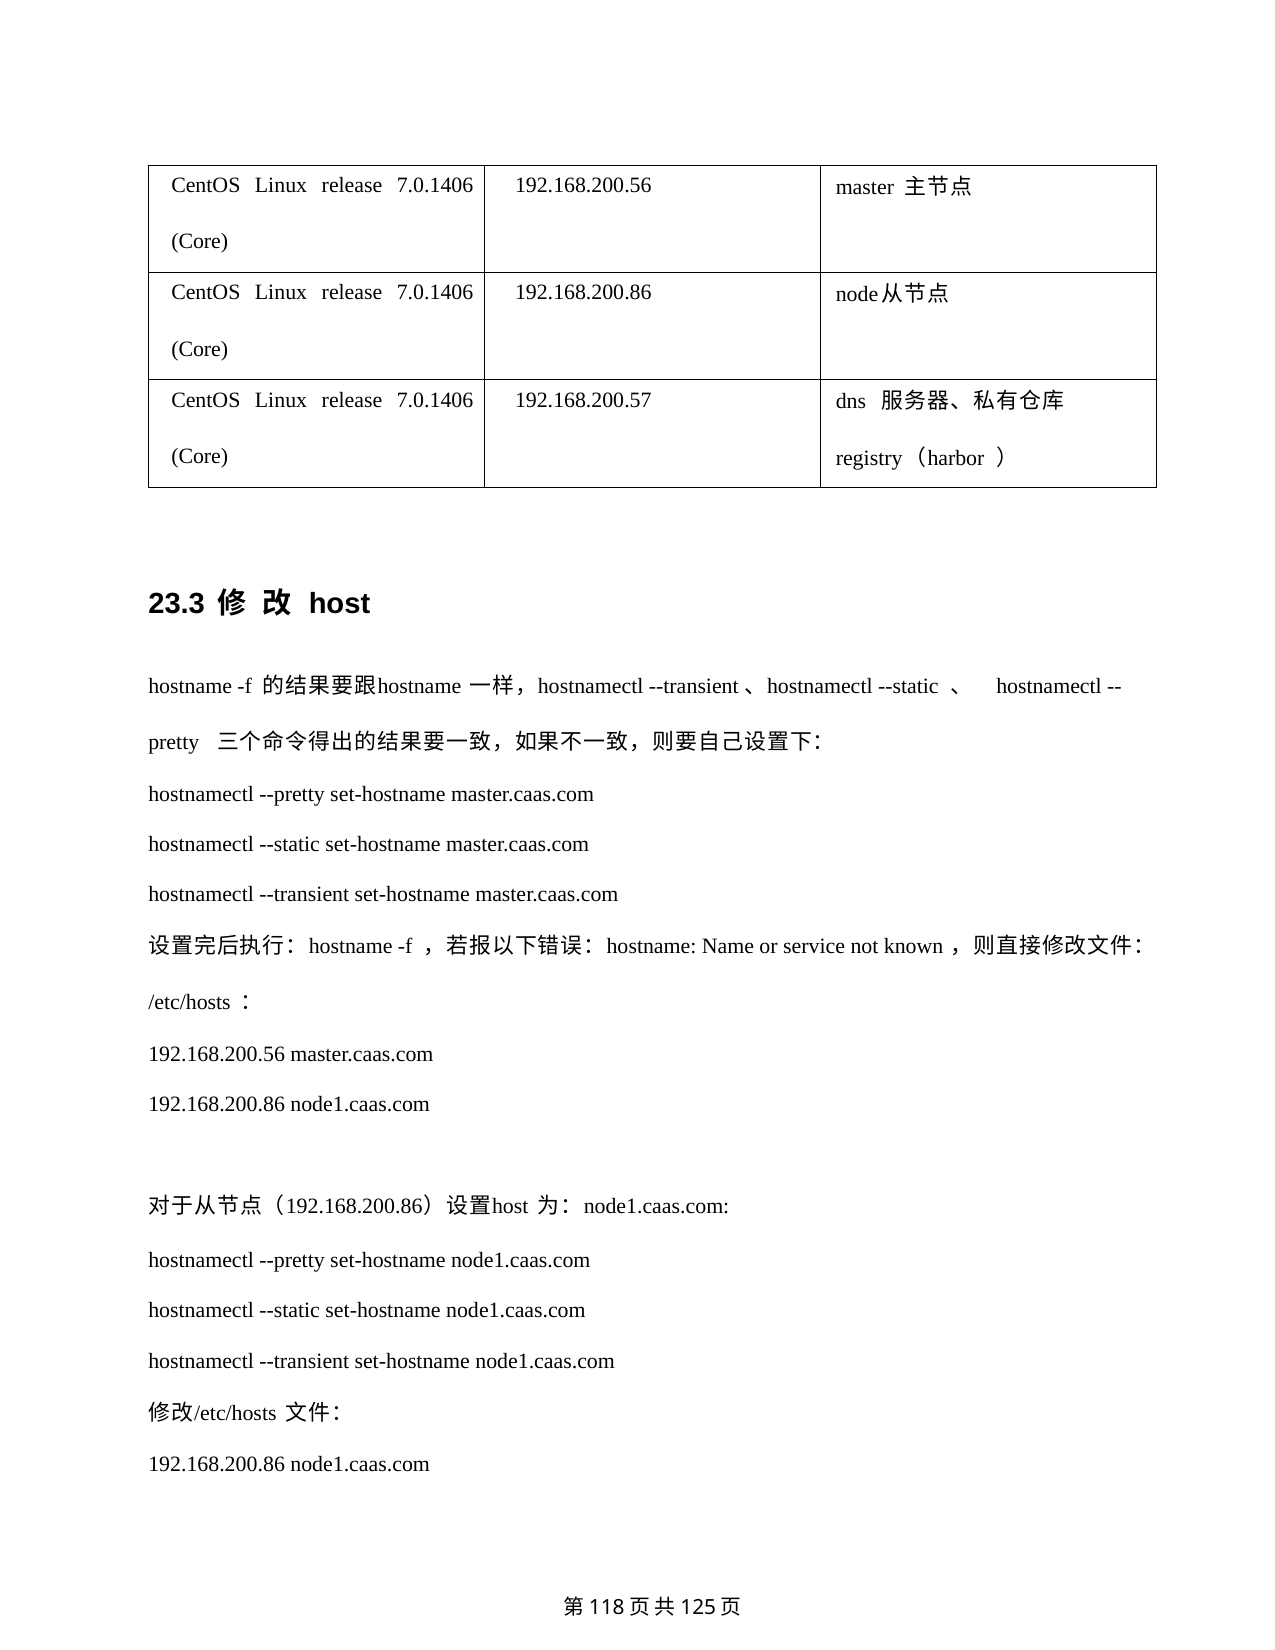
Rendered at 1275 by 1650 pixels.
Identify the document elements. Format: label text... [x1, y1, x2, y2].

table_cell 192.168.200.86 [485, 273, 820, 379]
text 192.168.200.56 master.caas.com [148, 1035, 1156, 1072]
text 192.168.200.86 node1.caas.com [148, 1085, 1156, 1122]
table_cell master主节点 [821, 166, 1156, 272]
text 修改/etc/hosts文件： [148, 1392, 1156, 1429]
text 设置完后执行：hostname -f，若报以下错误：hostname: Name or service not known，则直接修改文件：/etc/hosts： [148, 925, 1156, 1019]
table_cell CentOS Linux release 7.0.1406 (Core) [149, 380, 484, 487]
text hostnamectl --pretty set-hostname master.caas.com [148, 775, 1156, 812]
table_cell 192.168.200.57 [485, 380, 820, 487]
text hostnamectl --transient set-hostname node1.caas.com [148, 1341, 1156, 1379]
text 192.168.200.86 node1.caas.com [148, 1445, 1156, 1482]
table_cell CentOS Linux release 7.0.1406 (Core) [149, 273, 484, 379]
text 对于从节点（192.168.200.86）设置host为：node1.caas.com: hostnamectl --pretty set-hostname node1.caas.com [148, 1185, 1156, 1279]
text hostnamectl --static set-hostname master.caas.com [148, 825, 1156, 862]
table_cell CentOS Linux release 7.0.1406 (Core) [149, 166, 484, 272]
text hostnamectl --transient set-hostname master.caas.com [148, 875, 1156, 912]
table_cell 192.168.200.56 [485, 166, 820, 272]
table_cell dns服务器、私有仓库registry（harbor） [821, 380, 1156, 487]
text hostnamectl --static set-hostname node1.caas.com [148, 1291, 1156, 1329]
text hostname -f的结果要跟hostname一样，hostnamectl --transient、hostnamectl --static、 hostnamectl --pretty三个命令得出的结果要一致，如果不一致，则要自己设置下： [148, 665, 1156, 759]
subtitle 修改host [148, 563, 1156, 638]
table_cell node从节点 [821, 273, 1156, 379]
